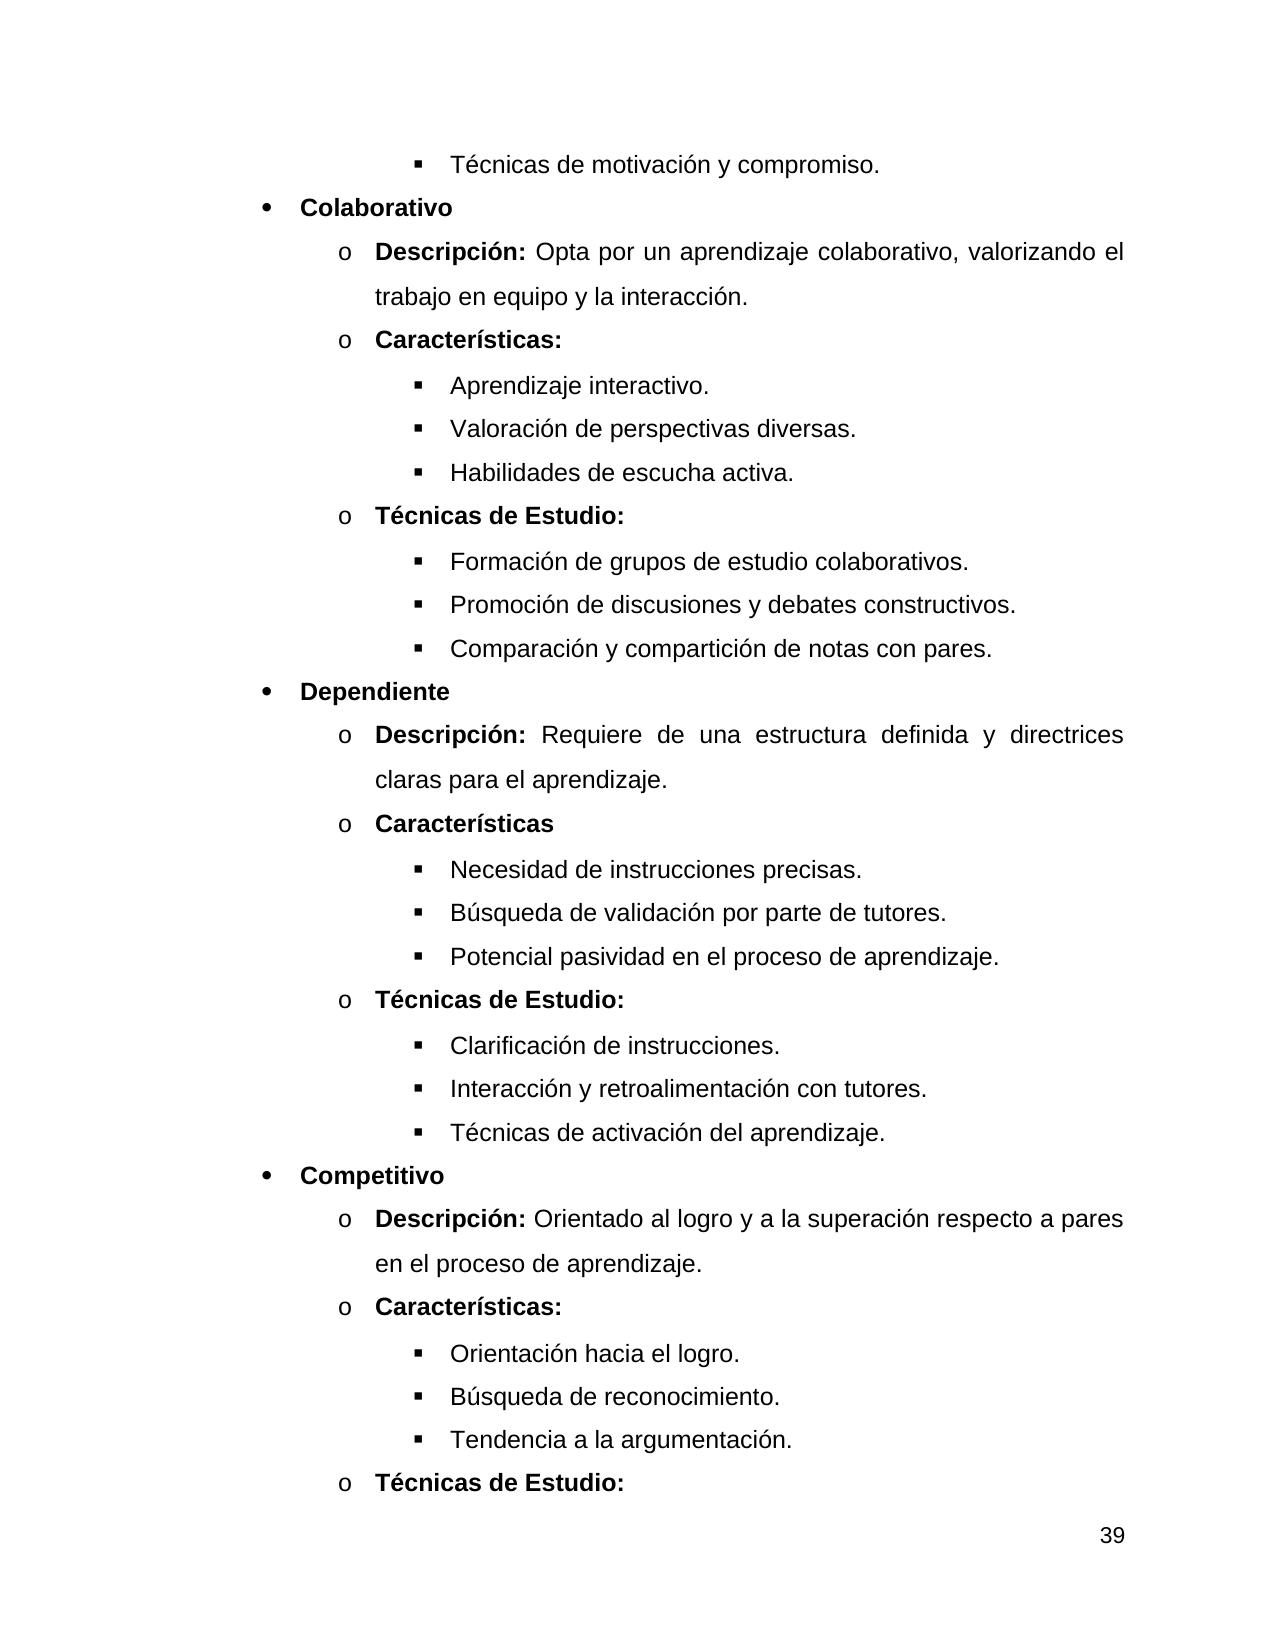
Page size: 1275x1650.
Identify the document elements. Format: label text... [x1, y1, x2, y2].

list Búsqueda de validación por parte de tutores. [412, 898, 1125, 927]
list Necesidad de instrucciones precisas. [412, 855, 1125, 884]
list Búsqueda de reconocimiento. [412, 1382, 1125, 1411]
list Descripción: Opta por un aprendizaje colaborativo, valorizando el trabajo en equipo y la interacción. [337, 236, 1125, 311]
list Características: [337, 1292, 1125, 1323]
list Orientación hacia el logro. [412, 1339, 1125, 1368]
list Formación de grupos de estudio colaborativos. [412, 547, 1125, 576]
list Valoración de perspectivas diversas. [412, 414, 1125, 443]
list Técnicas de Estudio: [337, 985, 1125, 1016]
list Aprendizaje interactivo. [412, 371, 1125, 400]
list Características [337, 809, 1125, 839]
list Descripción: Orientado al logro y a la superación respecto a pares en el proceso de aprendizaje. [337, 1204, 1125, 1278]
list Habilidades de escucha activa. [412, 458, 1125, 487]
list Comparación y compartición de notas con pares. [412, 634, 1125, 663]
list Interacción y retroalimentación con tutores. [412, 1074, 1125, 1103]
list Potencial pasividad en el proceso de aprendizaje. [412, 941, 1125, 970]
list Características: [337, 325, 1125, 356]
list Clarificación de instrucciones. [412, 1031, 1125, 1060]
list Dependiente [262, 677, 1125, 706]
list Técnicas de Estudio: [337, 1468, 1125, 1499]
list Competitivo [262, 1161, 1125, 1189]
list Técnicas de Estudio: [337, 501, 1125, 532]
list Técnicas de activación del aprendizaje. [412, 1117, 1125, 1146]
list Colaborativo [262, 193, 1125, 222]
list Técnicas de motivación y compromiso. [412, 150, 1125, 179]
list Descripción: Requiere de una estructura definida y directrices claras para el aprendizaje. [337, 720, 1125, 794]
list Tendencia a la argumentación. [412, 1425, 1125, 1454]
list Promoción de discusiones y debates constructivos. [412, 591, 1125, 619]
